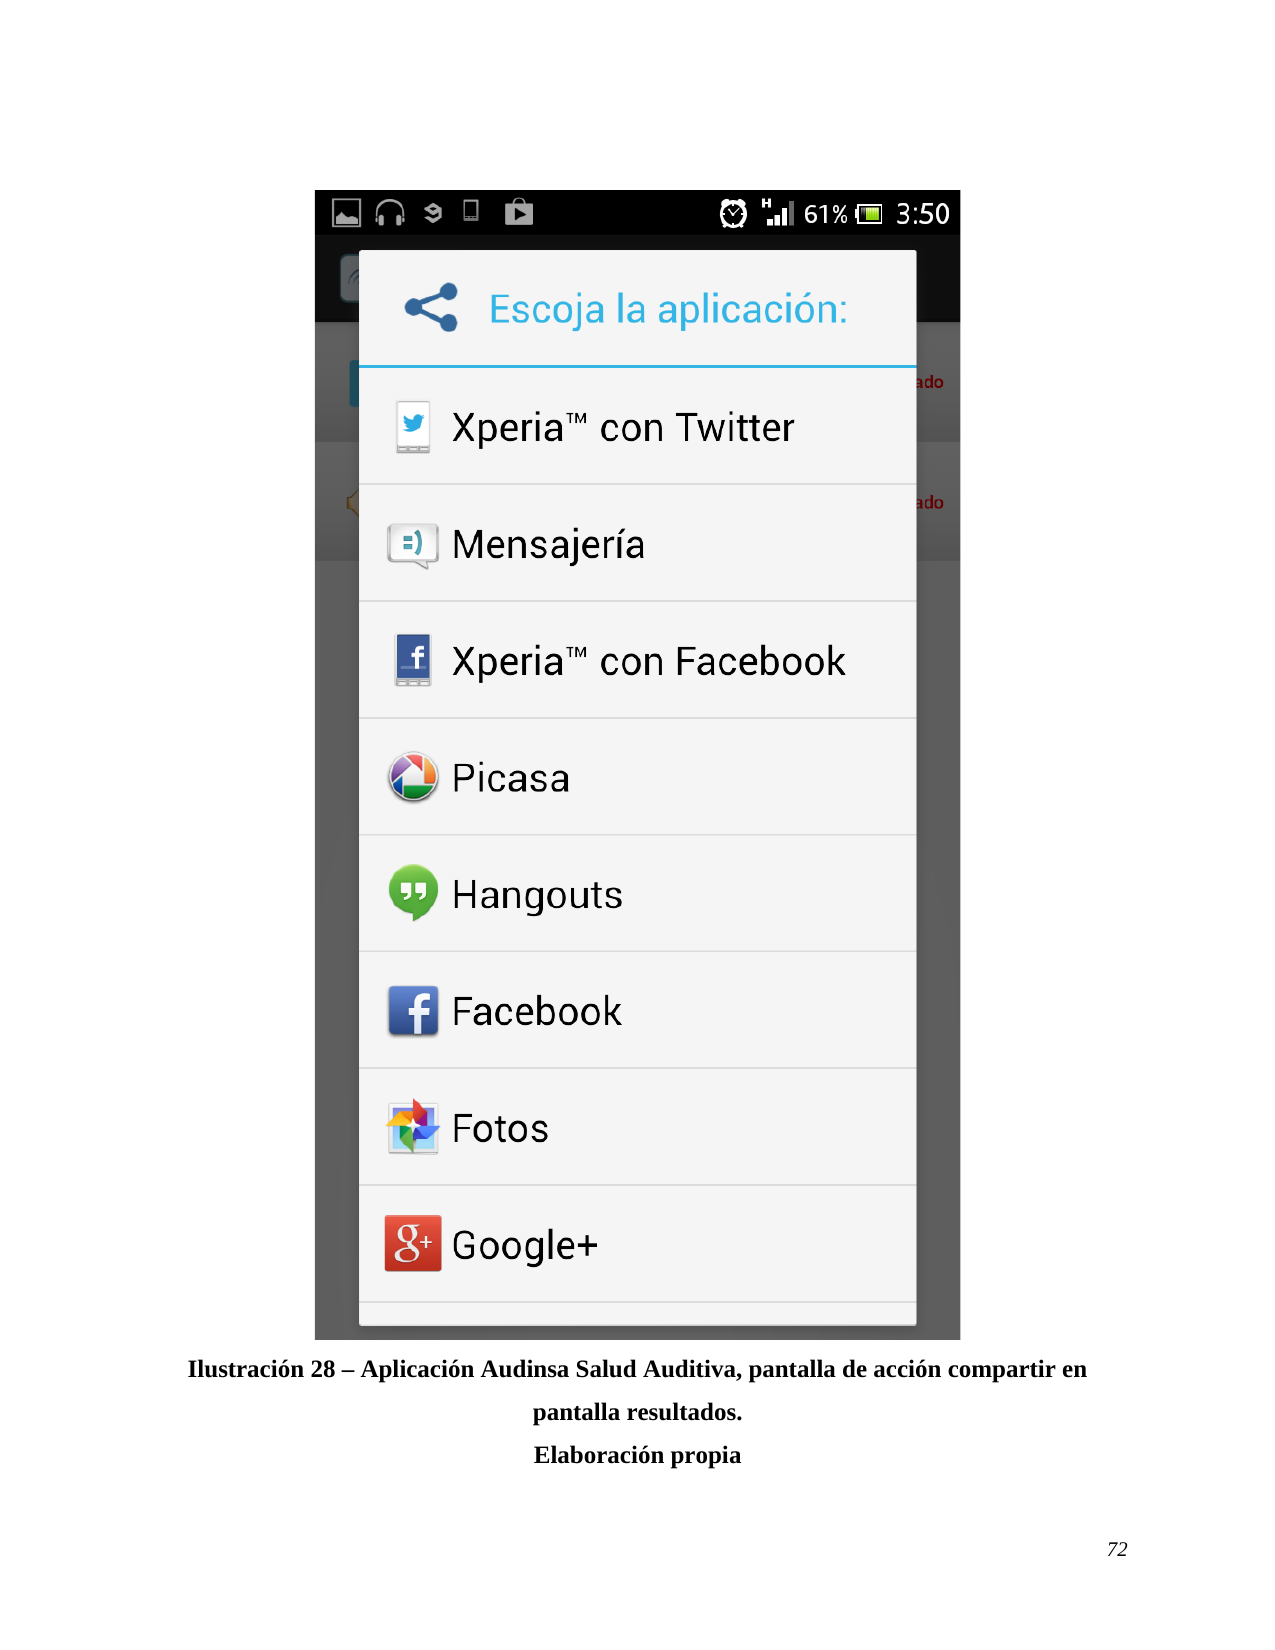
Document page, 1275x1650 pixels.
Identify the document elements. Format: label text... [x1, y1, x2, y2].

picture [314, 190, 961, 1340]
text Ilustración 28 – Aplicación Audinsa Salud Auditiva, pantalla de acción compartir en pantalla resultados. [148, 1354, 1127, 1426]
text Elaboración propia [148, 1440, 1127, 1469]
